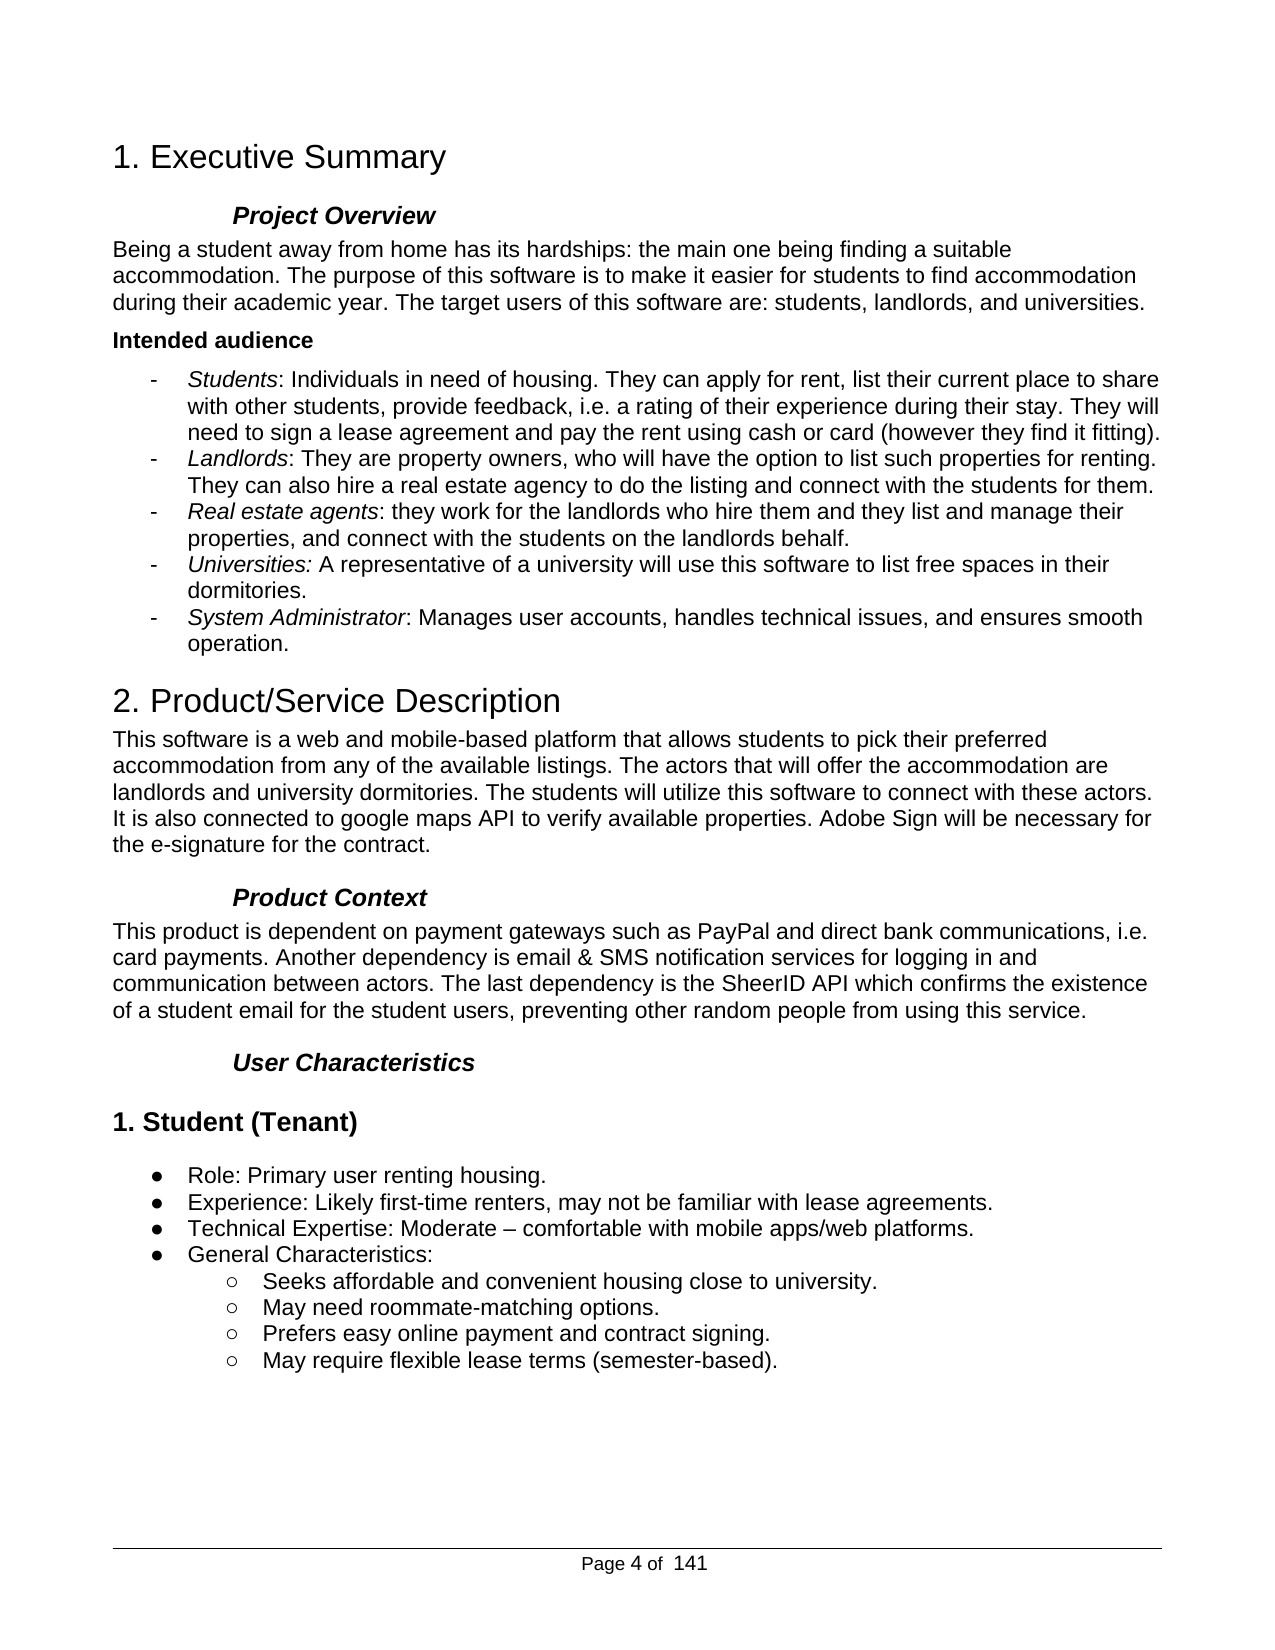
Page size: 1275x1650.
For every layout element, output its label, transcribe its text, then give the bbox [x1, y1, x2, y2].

subtitle Product/Service Description [112, 681, 1162, 720]
list Prefers easy online payment and contract signing. [225, 1320, 1162, 1347]
list System Administrator: Manages user accounts, handles technical issues, and ensures smooth operation. [150, 603, 1162, 656]
list Seeks affordable and convenient housing close to university. [225, 1268, 1162, 1294]
list General Characteristics: [150, 1241, 1162, 1268]
list Role: Primary user renting housing. [150, 1162, 1162, 1189]
text This product is dependent on payment gateways such as PayPal and direct bank communications, i.e. card payments. Another dependency is email & SMS notification services for logging in and communication between actors. The last dependency is the SheerID API which confirms the existence of a student email for the student users, preventing other random people from using this service. [112, 918, 1162, 1023]
list Landlords: They are property owners, who will have the option to list such properties for renting. They can also hire a real estate agency to do the listing and connect with the students for them. [150, 445, 1162, 498]
list May need roommate-matching options. [225, 1294, 1162, 1320]
list May require flexible lease terms (semester-based). [225, 1347, 1162, 1373]
subtitle Executive Summary [112, 137, 1162, 176]
list Universities: A representative of a university will use this software to list free spaces in their dormitories. [150, 551, 1162, 603]
subtitle Project Overview [172, 201, 1162, 230]
list Students: Individuals in need of housing. They can apply for rent, list their current place to share with other students, provide feedback, i.e. a rating of their experience during their stay. They will need to sign a lease agreement and pay the rent using cash or card (however they find it fitting). [150, 366, 1162, 445]
subtitle Product Context [172, 883, 1162, 911]
subtitle User Characteristics [172, 1048, 1162, 1077]
list Experience: Likely first-time renters, may not be familiar with lease agreements. [150, 1189, 1162, 1215]
text Being a student away from home has its hardships: the main one being finding a suitable accommodation. The purpose of this software is to make it easier for students to find accommodation during their academic year. The target users of this software are: students, landlords, and universities. [112, 236, 1162, 315]
subtitle 1. Student (Tenant) [112, 1106, 1162, 1137]
text Intended audience [112, 327, 1162, 354]
text This software is a web and mobile-based platform that allows students to pick their preferred accommodation from any of the available listings. The actors that will offer the accommodation are landlords and university dormitories. The students will utilize this software to connect with these actors. It is also connected to google maps API to verify available properties. Adobe Sign will be necessary for the e-signature for the contract. [112, 726, 1162, 858]
list Technical Expertise: Moderate – comfortable with mobile apps/web platforms. [150, 1215, 1162, 1241]
list Real estate agents: they work for the landlords who hire them and they list and manage their properties, and connect with the students on the landlords behalf. [150, 498, 1162, 551]
